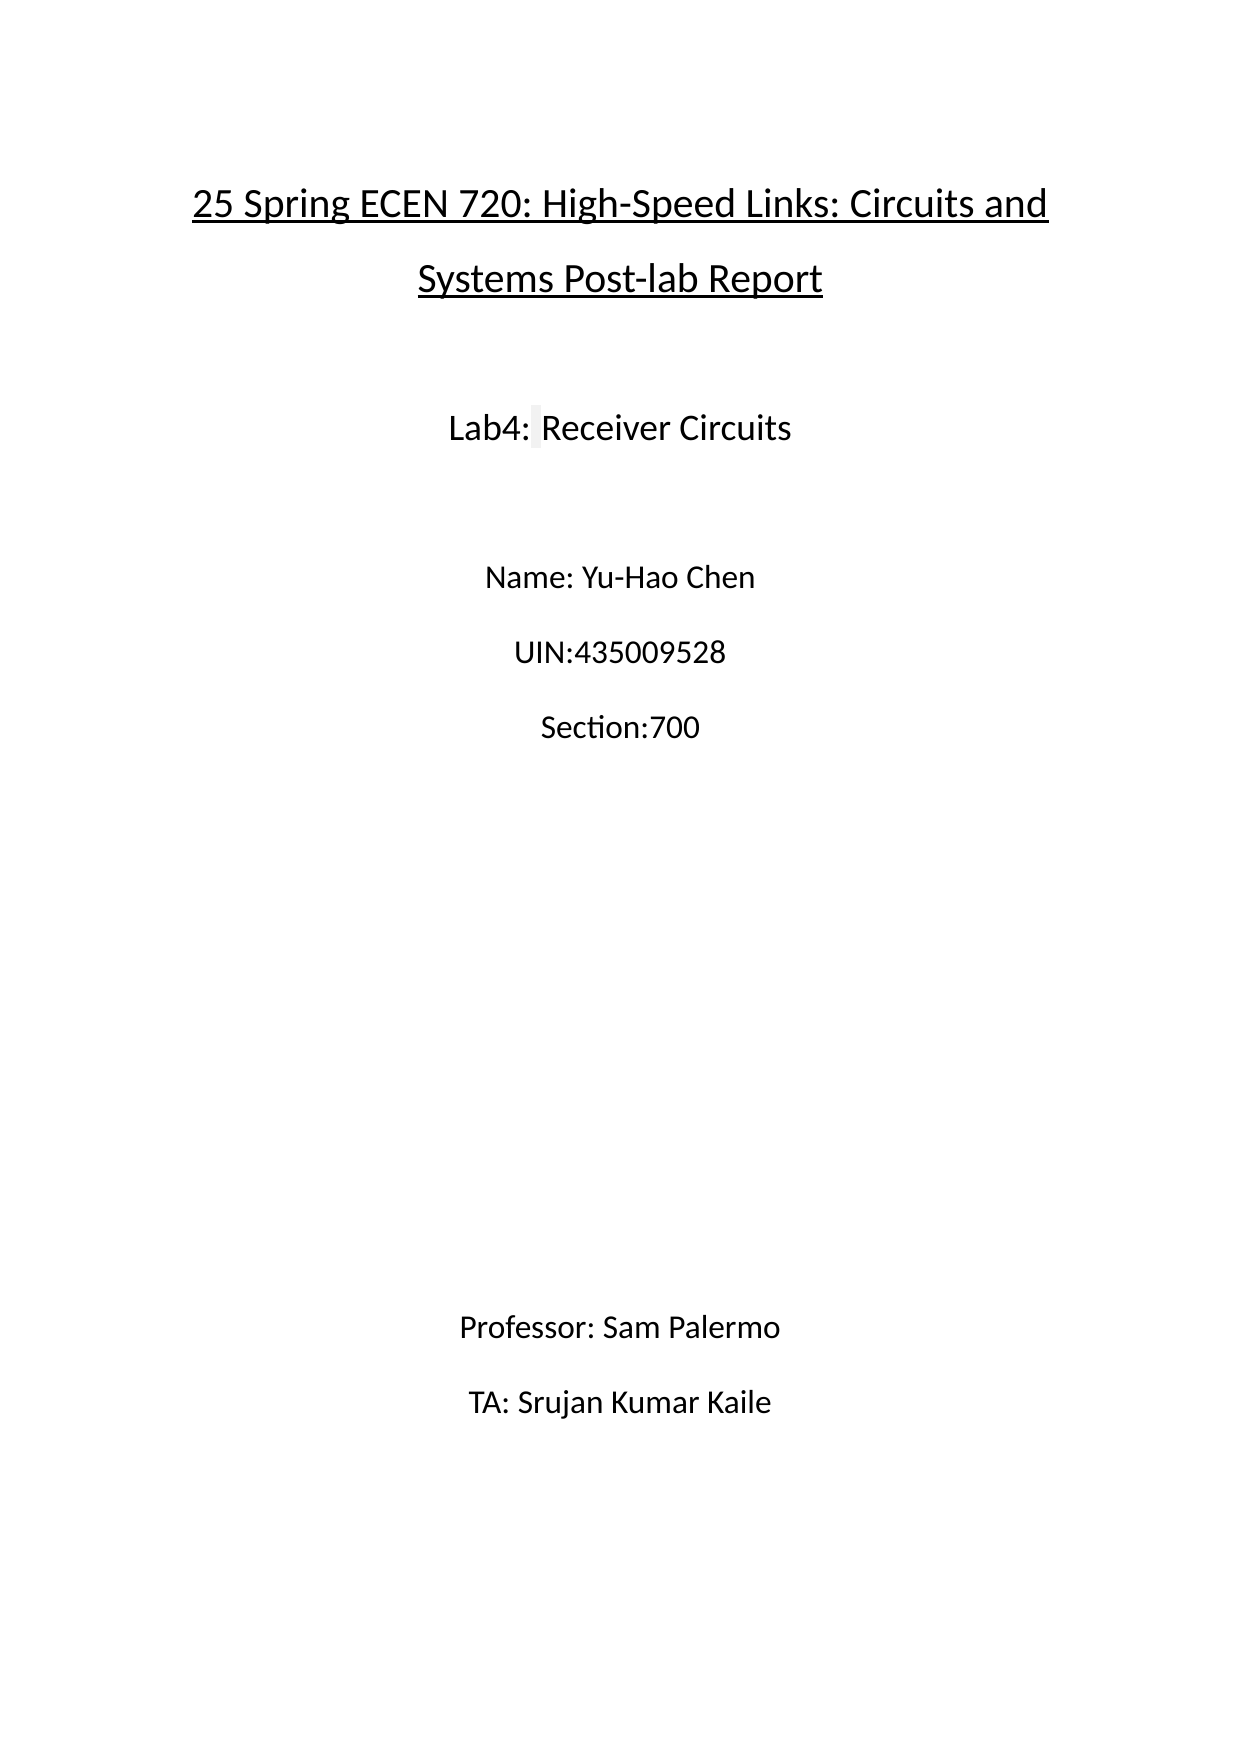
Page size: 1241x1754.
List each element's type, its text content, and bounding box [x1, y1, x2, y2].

text TA: Srujan Kumar Kaile [187, 1364, 1053, 1439]
text UIN:435009528 [187, 614, 1053, 689]
text 25 Spring ECEN 720: High-Speed Links: Circuits and Systems Post-lab Report [187, 164, 1053, 314]
text Professor: Sam Palermo [187, 1289, 1053, 1364]
text Name: Yu-Hao Chen [187, 539, 1053, 614]
text Section:700 [187, 689, 1053, 764]
text Lab4: Receiver Circuits [187, 389, 1053, 464]
